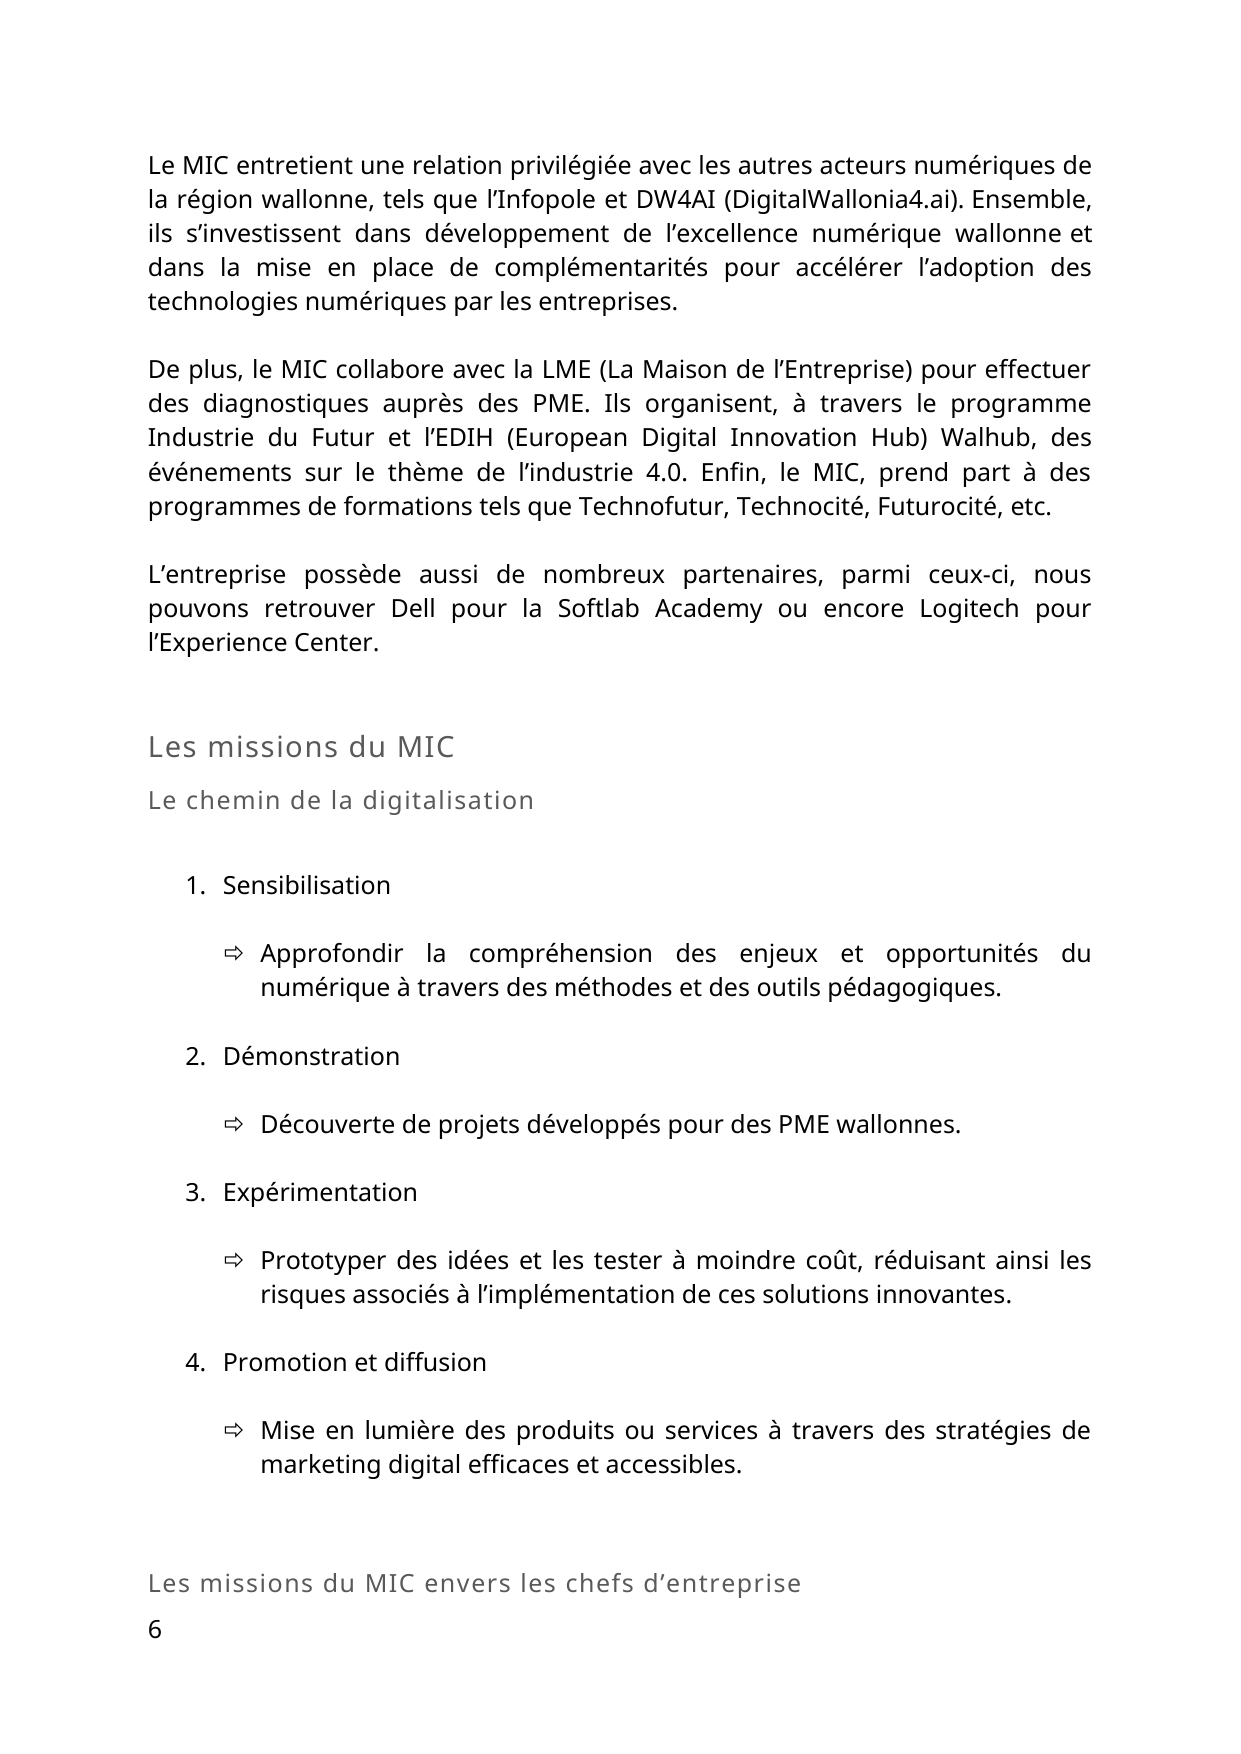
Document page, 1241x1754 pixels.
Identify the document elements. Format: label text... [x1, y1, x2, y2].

list Sensibilisation [185, 868, 1093, 902]
subtitle Les missions du MIC [148, 727, 1093, 766]
subtitle Les missions du MIC envers les chefs d’entreprise [148, 1566, 1093, 1600]
list Découverte de projets développés pour des PME wallonnes. [223, 1106, 1093, 1140]
text De plus, le MIC collabore avec la LME (La Maison de l’Entreprise) pour effectuer des diagnostiques auprès des PME. Ils organisent, à travers le programme Industrie du Futur et l’EDIH (European Digital Innovation Hub) Walhub, des événements sur le thème de l’industrie 4.0. Enfin, le MIC, prend part à des programmes de formations tels que Technofutur, Technocité, Futurocité, etc. [148, 352, 1093, 522]
list Prototyper des idées et les tester à moindre coût, réduisant ainsi les risques associés à l’implémentation de ces solutions innovantes. [223, 1242, 1093, 1311]
text L’entreprise possède aussi de nombreux partenaires, parmi ceux-ci, nous pouvons retrouver Dell pour la Softlab Academy ou encore Logitech pour l’Experience Center. [148, 556, 1093, 658]
list Promotion et diffusion [185, 1345, 1093, 1379]
text Le MIC entretient une relation privilégiée avec les autres acteurs numériques de la région wallonne, tels que l’Infopole et DW4AI (DigitalWallonia4.ai). Ensemble, ils s’investissent dans développement de l’excellence numérique wallonne et dans la mise en place de complémentarités pour accélérer l’adoption des technologies numériques par les entreprises. [148, 148, 1093, 318]
list Démonstration [185, 1038, 1093, 1072]
list Mise en lumière des produits ou services à travers des stratégies de marketing digital efficaces et accessibles. [223, 1413, 1093, 1481]
list Approfondir la compréhension des enjeux et opportunités du numérique à travers des méthodes et des outils pédagogiques. [223, 936, 1093, 1004]
subtitle Le chemin de la digitalisation [148, 783, 1093, 817]
list Expérimentation [185, 1174, 1093, 1208]
